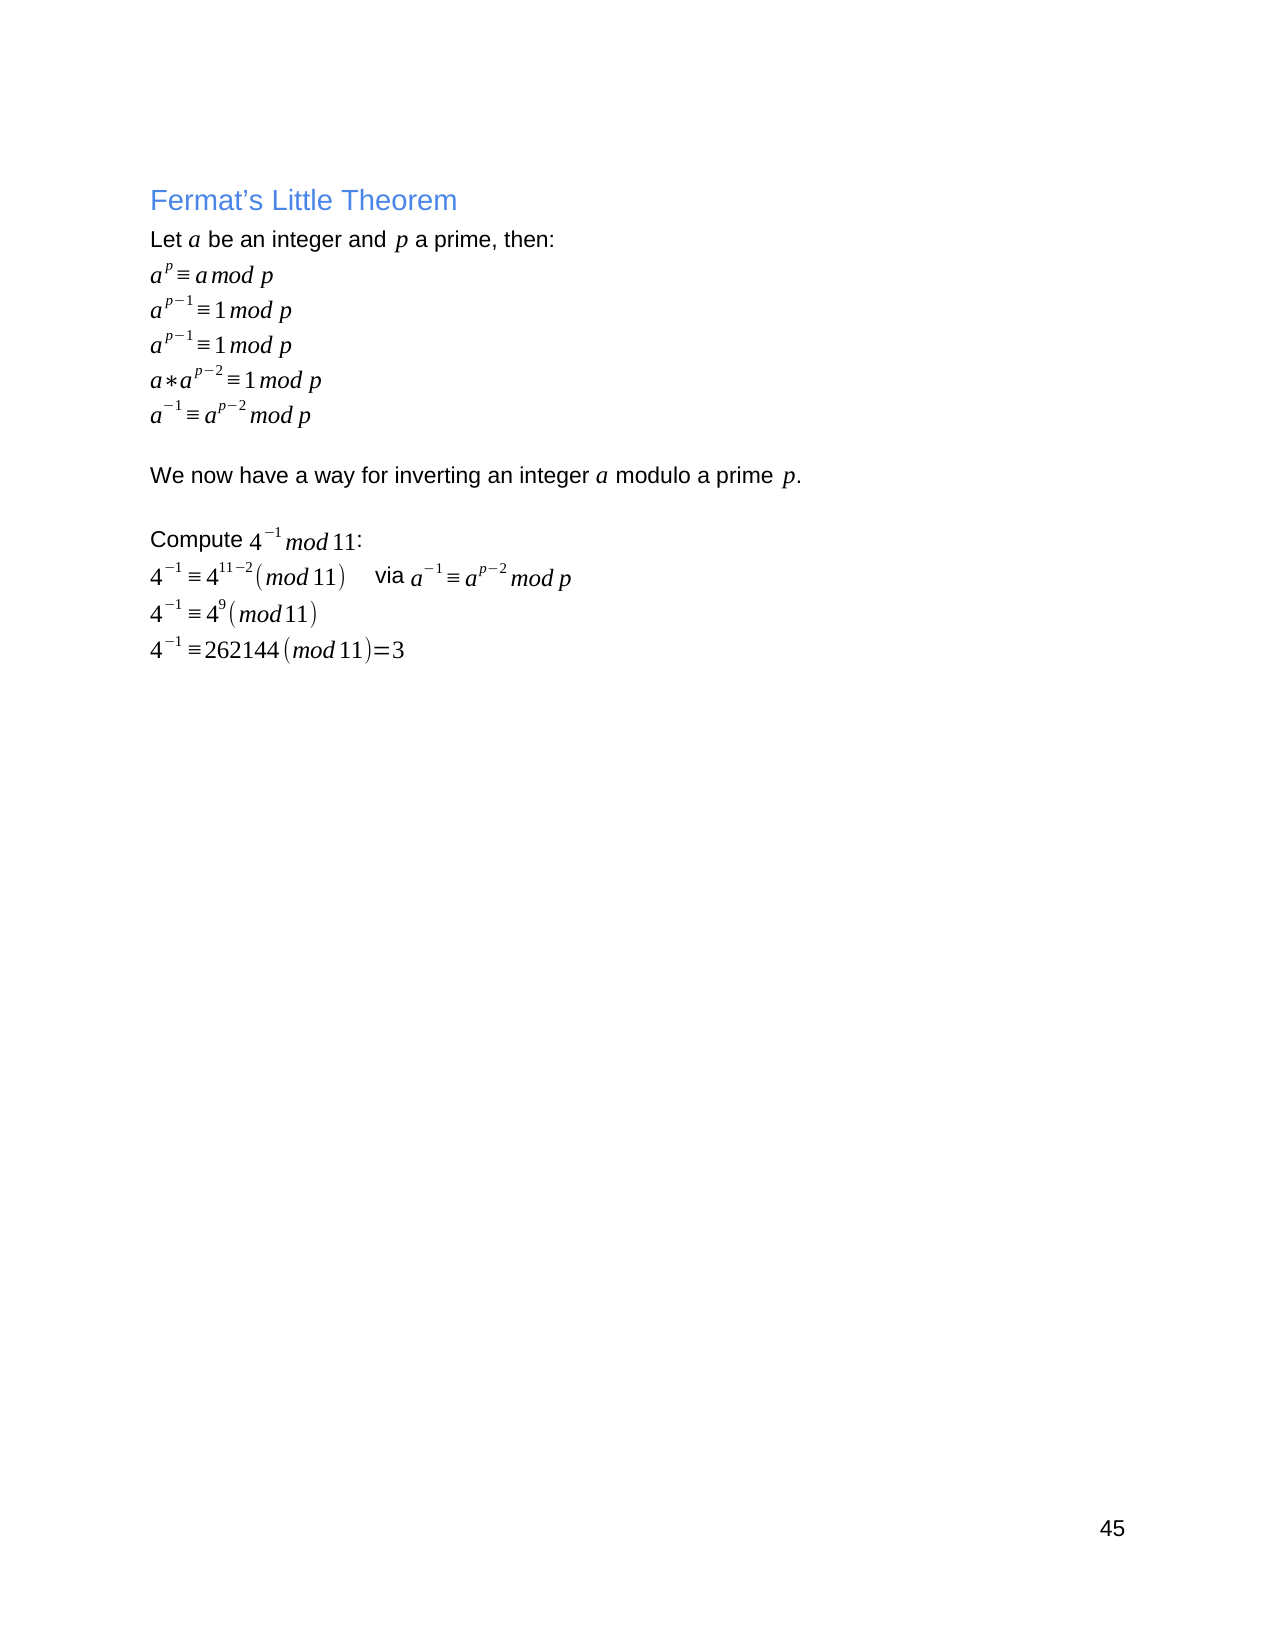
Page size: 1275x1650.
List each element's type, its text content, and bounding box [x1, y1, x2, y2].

text via [150, 558, 1125, 591]
text Compute : [150, 523, 1125, 555]
subtitle Fermat’s Little Theorem [150, 183, 1125, 217]
text We now have a way for inverting an integer modulo a prime . [150, 462, 1125, 489]
text Let be an integer and a prime, then: [150, 225, 1125, 253]
